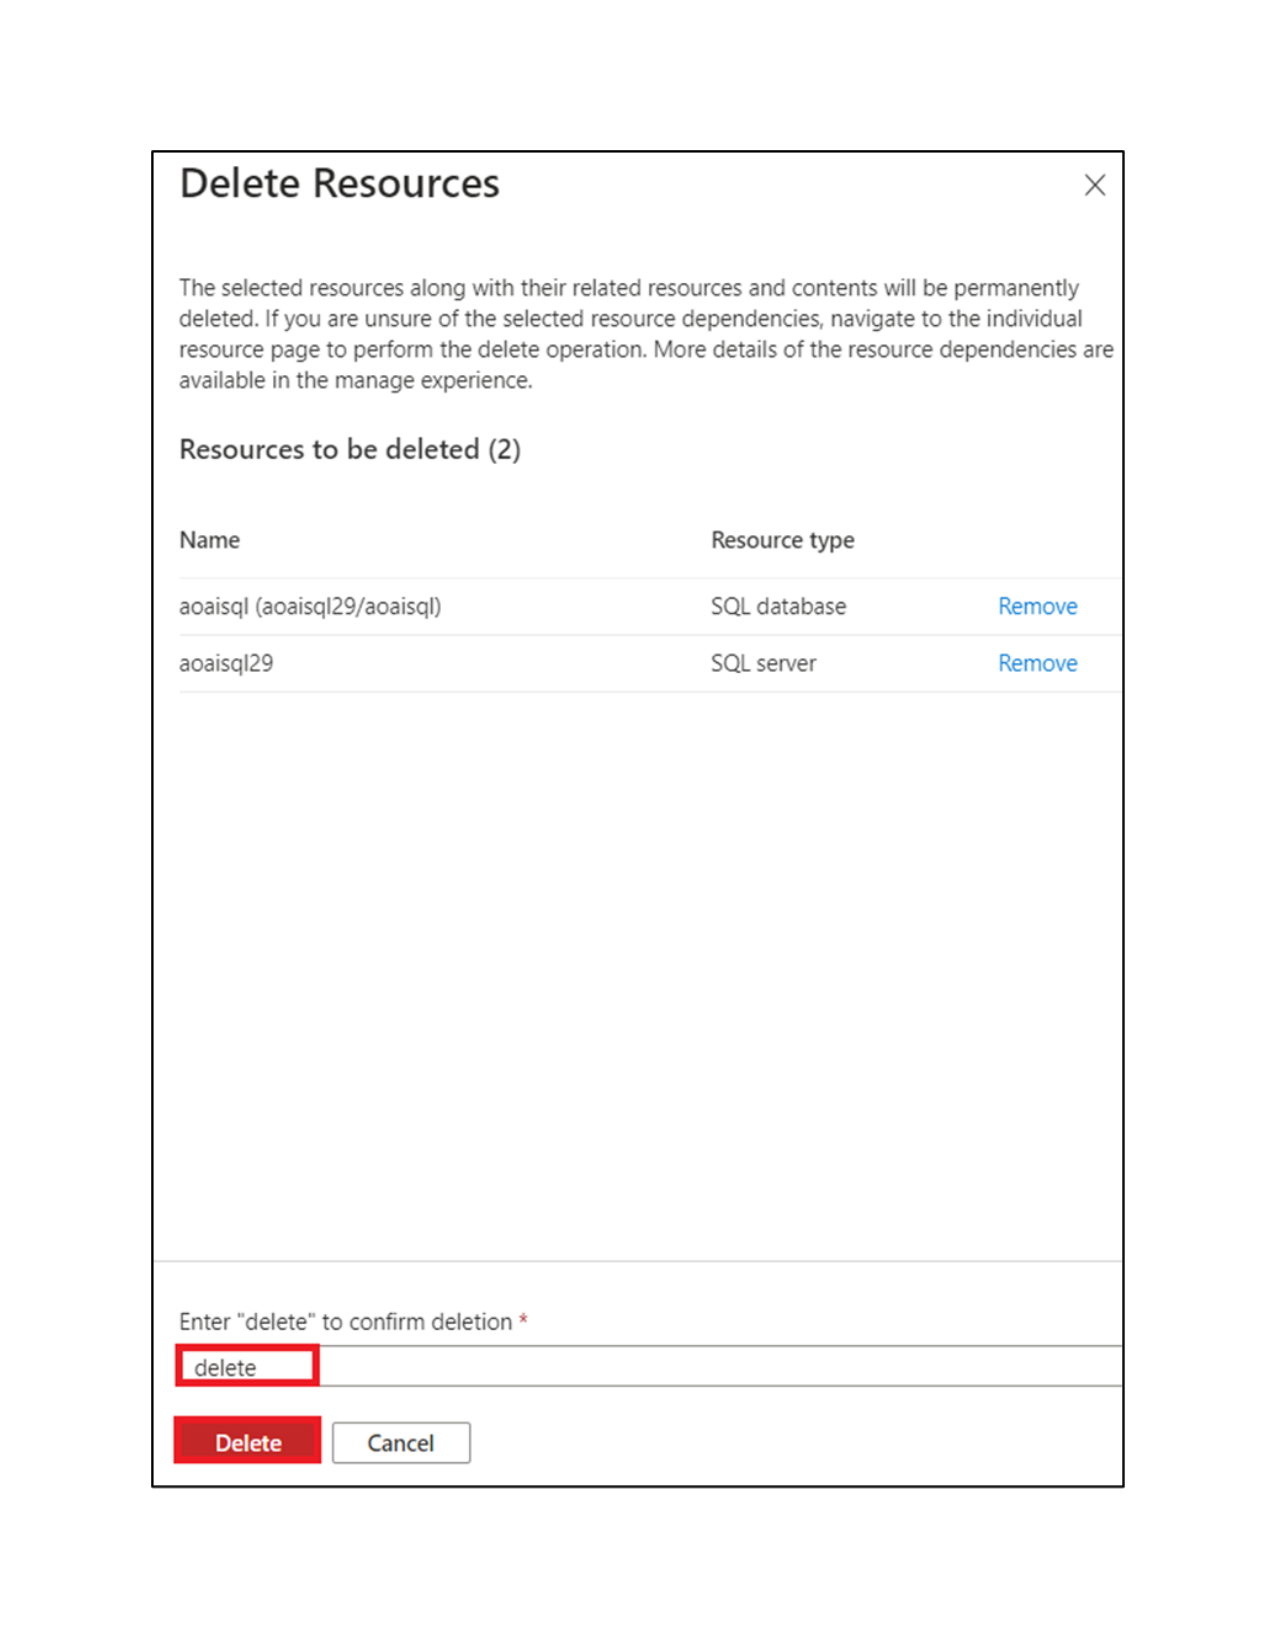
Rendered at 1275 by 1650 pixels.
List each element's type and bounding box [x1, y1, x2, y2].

picture [150, 150, 1125, 1489]
